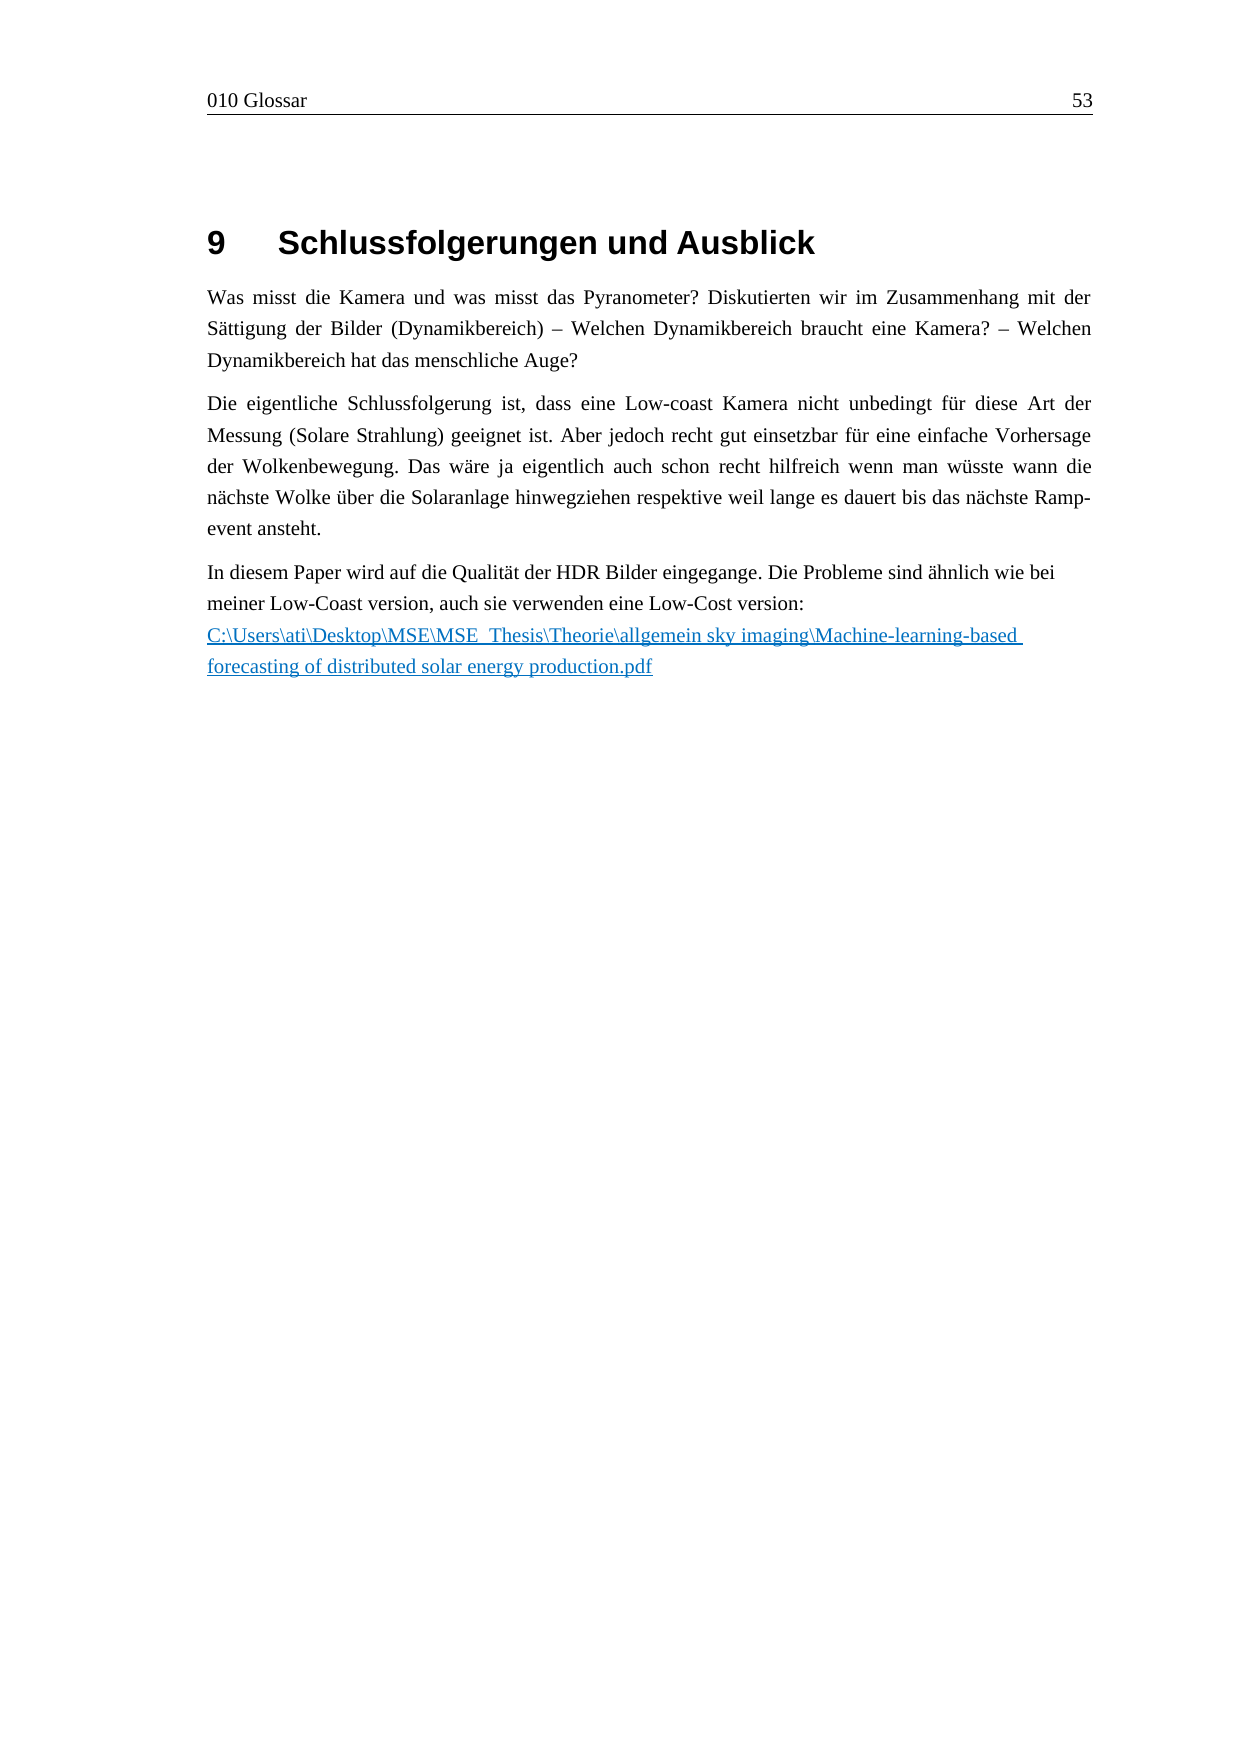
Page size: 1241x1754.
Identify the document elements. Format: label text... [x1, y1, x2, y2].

text In diesem Paper wird auf die Qualität der HDR Bilder eingegange. Die Probleme sind ähnlich wie bei meiner Low-Coast version, auch sie verwenden eine Low-Cost version: C:\Users\ati\Desktop\MSE\MSE_Thesis\Theorie\allgemein sky imaging\Machine-learning-based forecasting of distributed solar energy production.pdf [207, 560, 1093, 678]
text Die eigentliche Schlussfolgerung ist, dass eine Low-coast Kamera nicht unbedingt für diese Art der Messung (Solare Strahlung) geeignet ist. Aber jedoch recht gut einsetzbar für eine einfache Vorhersage der Wolkenbewegung. Das wäre ja eigentlich auch schon recht hilfreich wenn man wüsste wann die nächste Wolke über die Solaranlage hinwegziehen respektive weil lange es dauert bis das nächste Ramp-event ansteht. [207, 391, 1093, 540]
text Was misst die Kamera und was misst das Pyranometer? Diskutierten wir im Zusammenhang mit der Sättigung der Bilder (Dynamikbereich) – Welchen Dynamikbereich braucht eine Kamera? – Welchen Dynamikbereich hat das menschliche Auge? [207, 285, 1093, 372]
subtitle Schlussfolgerungen und Ausblick [207, 223, 1093, 261]
